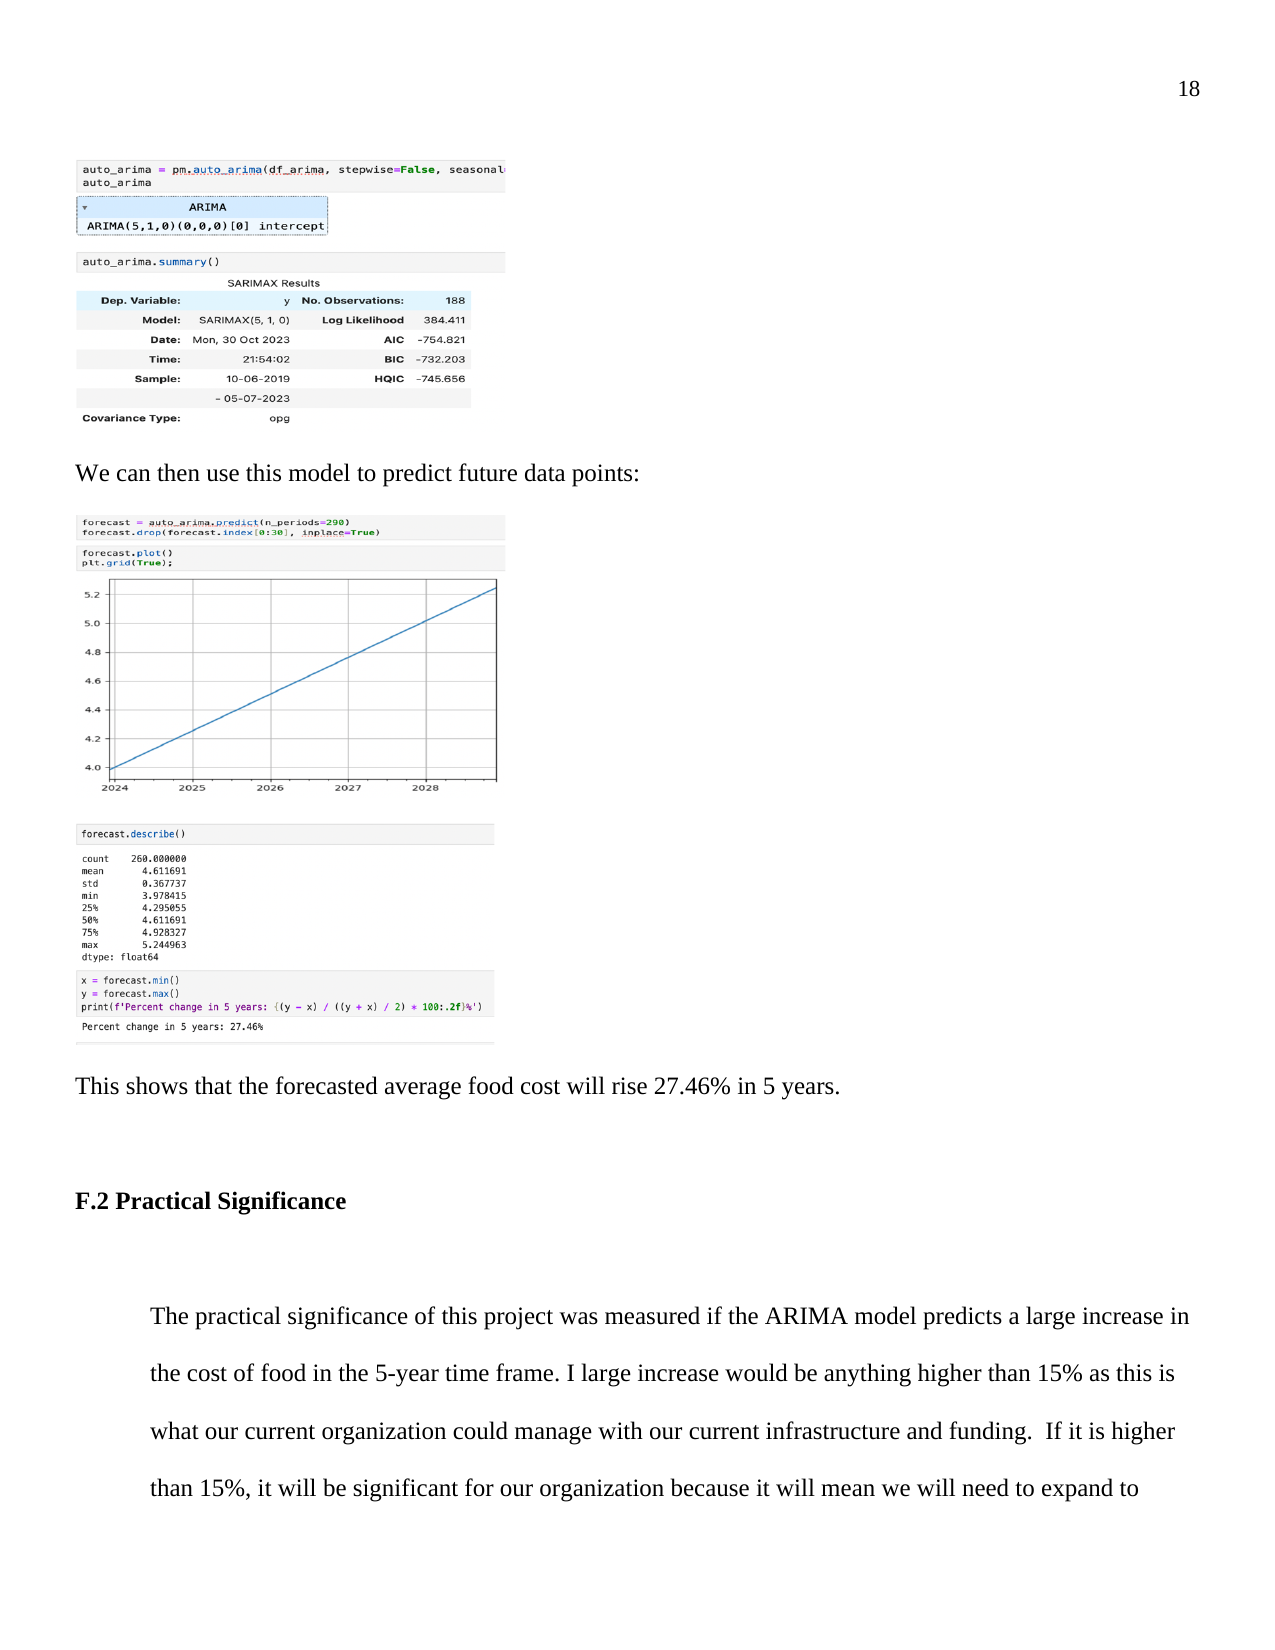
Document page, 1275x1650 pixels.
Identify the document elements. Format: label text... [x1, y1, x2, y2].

text We can then use this model to predict future data points: [75, 458, 1200, 487]
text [150, 1301, 1200, 1502]
text This shows that the forecasted average food cost will rise 27.46% in 5 years. [75, 1071, 1200, 1099]
picture [75, 515, 506, 798]
picture [75, 823, 495, 1045]
subtitle F.2 Practical Significance [75, 1186, 1200, 1214]
picture [75, 157, 506, 432]
